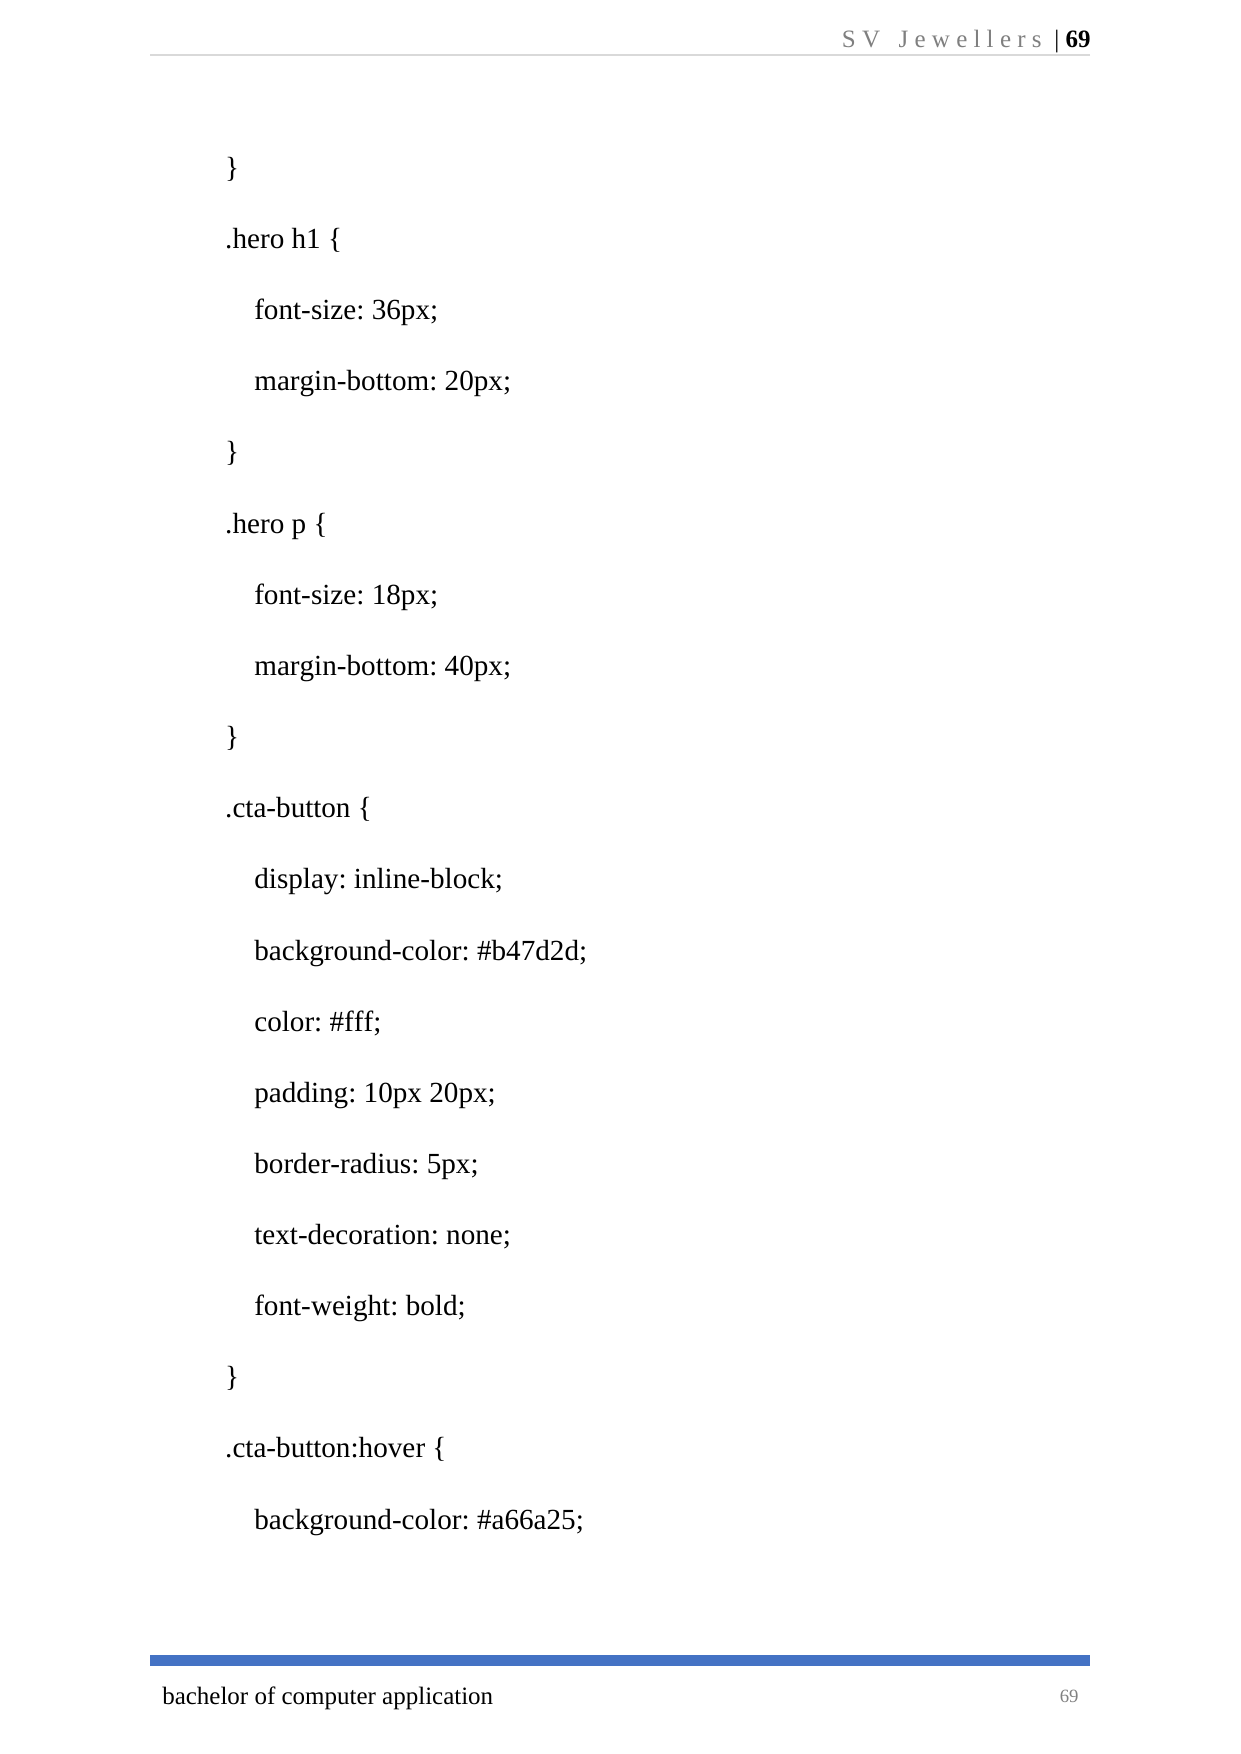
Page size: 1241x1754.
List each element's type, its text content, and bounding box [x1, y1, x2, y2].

text } [225, 150, 1090, 183]
text margin-bottom: 20px; [225, 363, 1090, 397]
text font-size: 36px; [225, 292, 1090, 326]
text .hero p { [225, 506, 1090, 539]
text } [225, 719, 1090, 753]
text .hero h1 { [225, 221, 1090, 255]
text .cta-button:hover { [225, 1431, 1090, 1464]
text .cta-button { [225, 790, 1090, 824]
text } [225, 434, 1090, 468]
text background-color: #b47d2d; [225, 933, 1090, 966]
text color: #fff; [225, 1004, 1090, 1037]
text text-decoration: none; [225, 1217, 1090, 1251]
text margin-bottom: 40px; [225, 648, 1090, 682]
text } [225, 1359, 1090, 1393]
text padding: 10px 20px; [225, 1075, 1090, 1108]
text display: inline-block; [225, 861, 1090, 895]
text font-weight: bold; [225, 1288, 1090, 1322]
text border-radius: 5px; [225, 1146, 1090, 1179]
text font-size: 18px; [225, 577, 1090, 610]
text background-color: #a66a25; [225, 1502, 1090, 1535]
